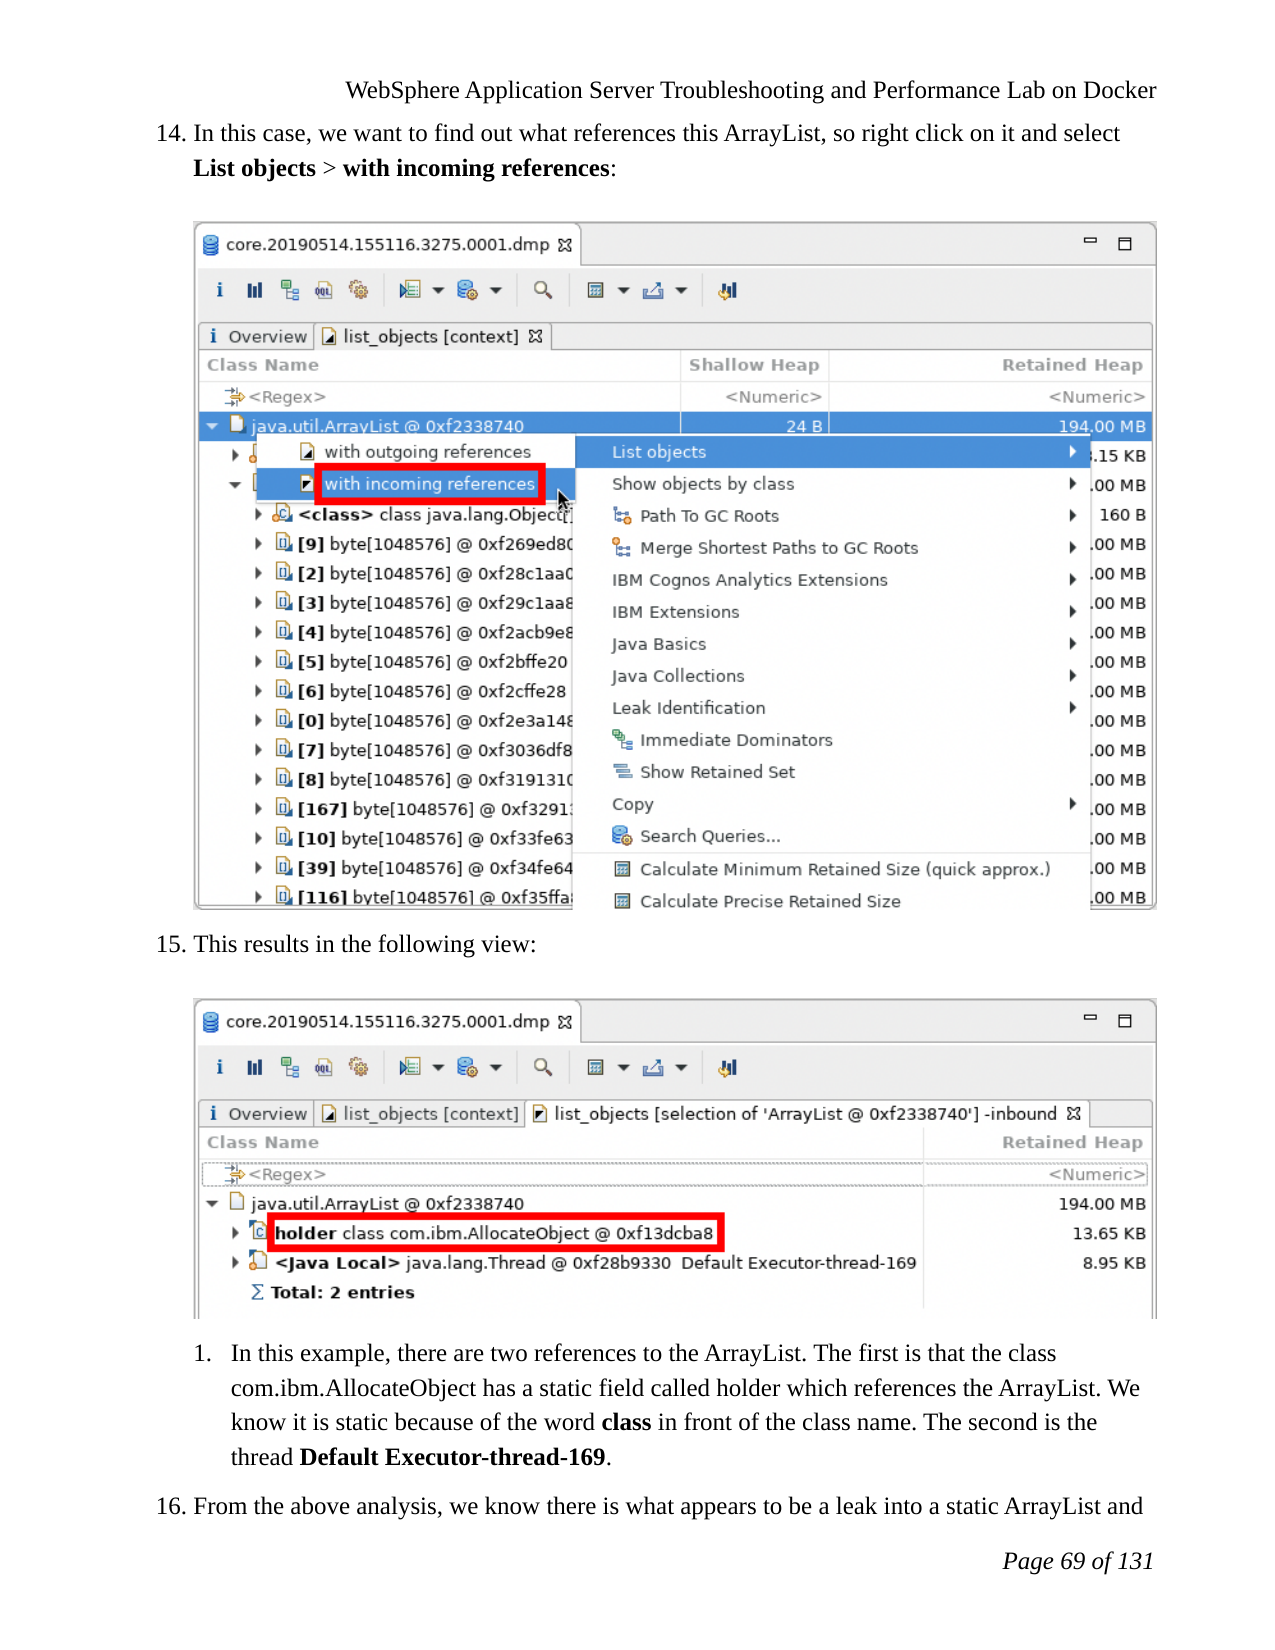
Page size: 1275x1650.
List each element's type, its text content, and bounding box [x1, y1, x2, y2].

picture [193, 998, 1157, 1319]
picture [193, 221, 1157, 910]
list In this example, there are two references to the ArrayList. The first is that the class com.ibm.AllocateObject has a static field called holder which references the ArrayList. We know it is static because of the word class in front of the class name. The second is the thread Default Executor-thread-169. [193, 1338, 1157, 1471]
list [156, 1491, 1157, 1520]
